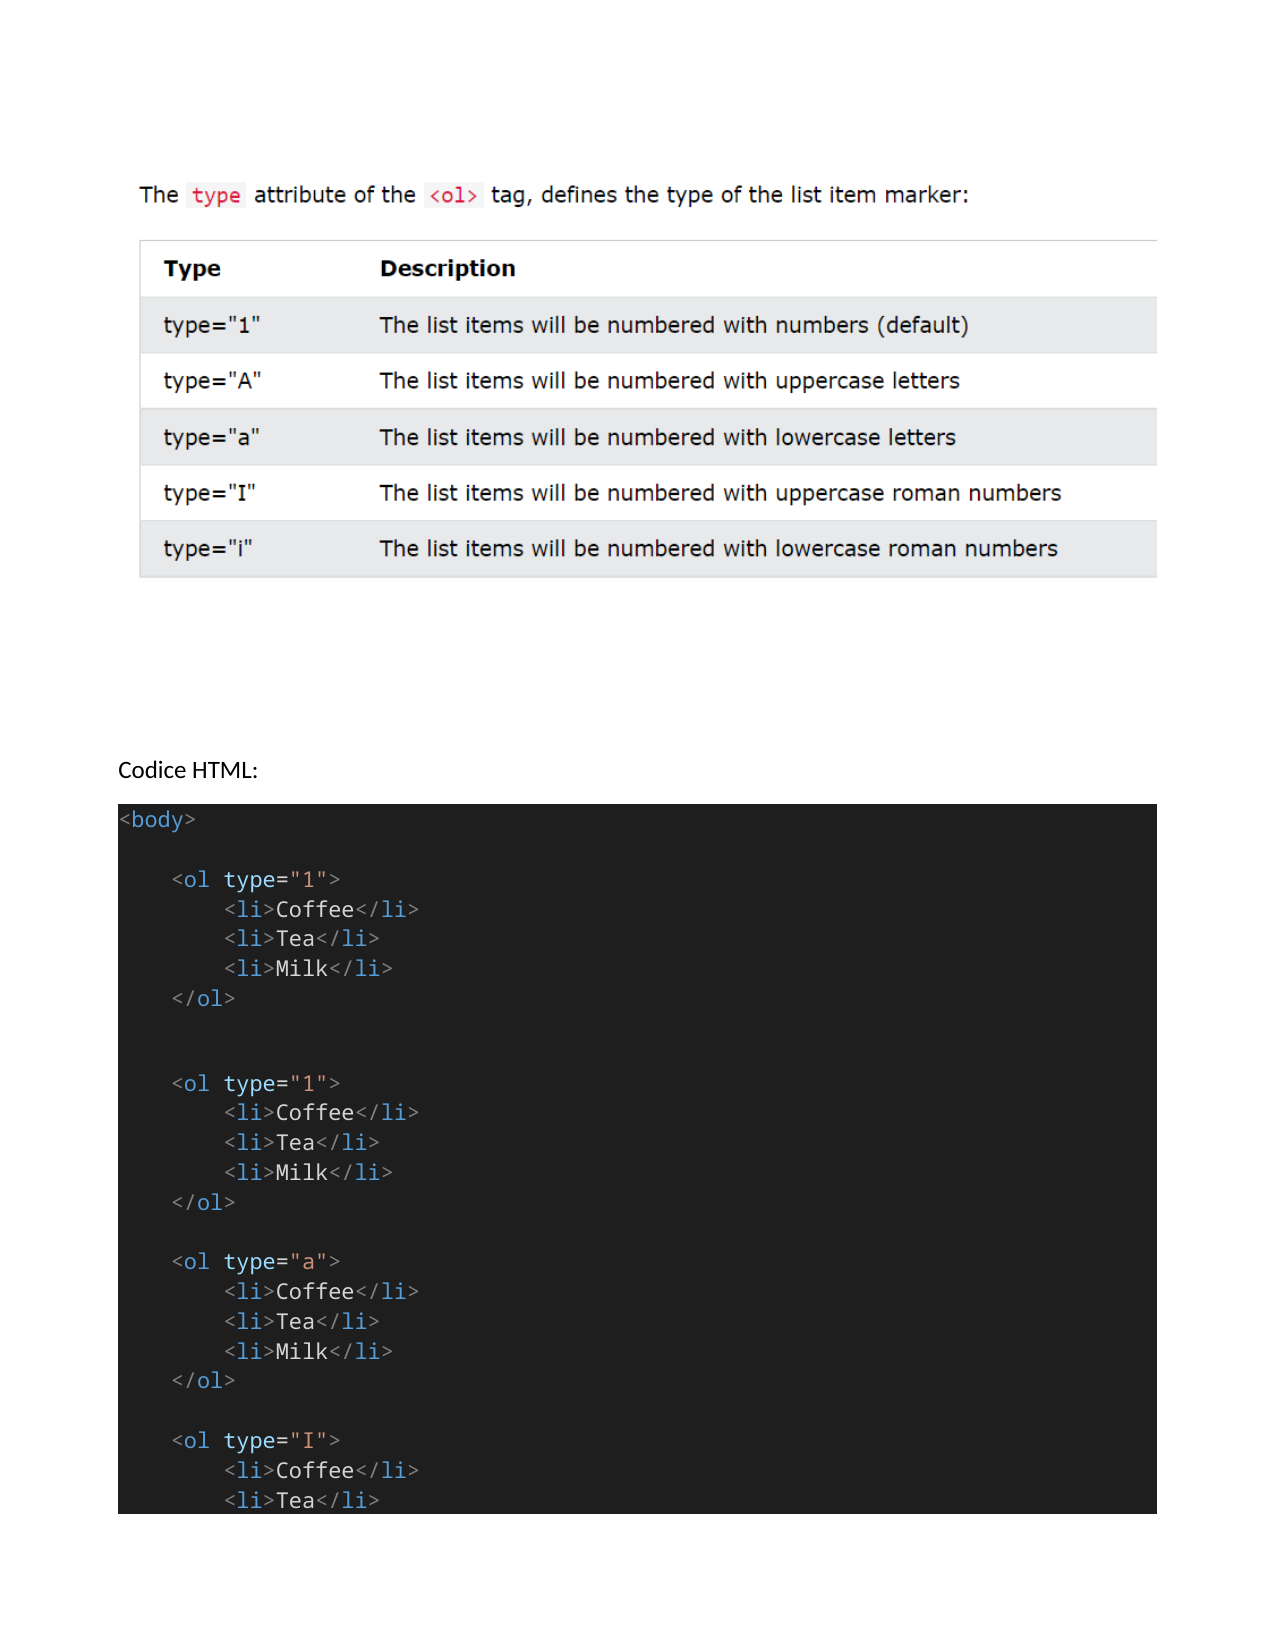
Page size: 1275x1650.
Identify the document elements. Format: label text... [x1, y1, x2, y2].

text <li>Milk</li> [118, 1336, 1157, 1366]
text <ol type="I"> [118, 1425, 1157, 1455]
text <li>Milk</li> [118, 1157, 1157, 1187]
text <li>Coffee</li> [118, 1097, 1157, 1127]
text <ol type="1"> [118, 1068, 1157, 1097]
text Codice HTML: [118, 755, 1157, 785]
text <li>Tea</li> [118, 1485, 1157, 1514]
text <li>Tea</li> [118, 923, 1157, 953]
text <li>Tea</li> [118, 1306, 1157, 1336]
text <li>Tea</li> [118, 1127, 1157, 1157]
text </ol> [118, 1187, 1157, 1217]
text <li>Coffee</li> [118, 894, 1157, 923]
text <ol type="a"> [118, 1246, 1157, 1276]
text <li>Coffee</li> [118, 1276, 1157, 1306]
picture [118, 147, 1157, 587]
text <body> [118, 804, 1157, 834]
text <li>Milk</li> [118, 953, 1157, 983]
text <ol type="1"> [118, 864, 1157, 894]
text <li>Coffee</li> [118, 1455, 1157, 1485]
text </ol> [118, 983, 1157, 1013]
text </ol> [118, 1366, 1157, 1395]
